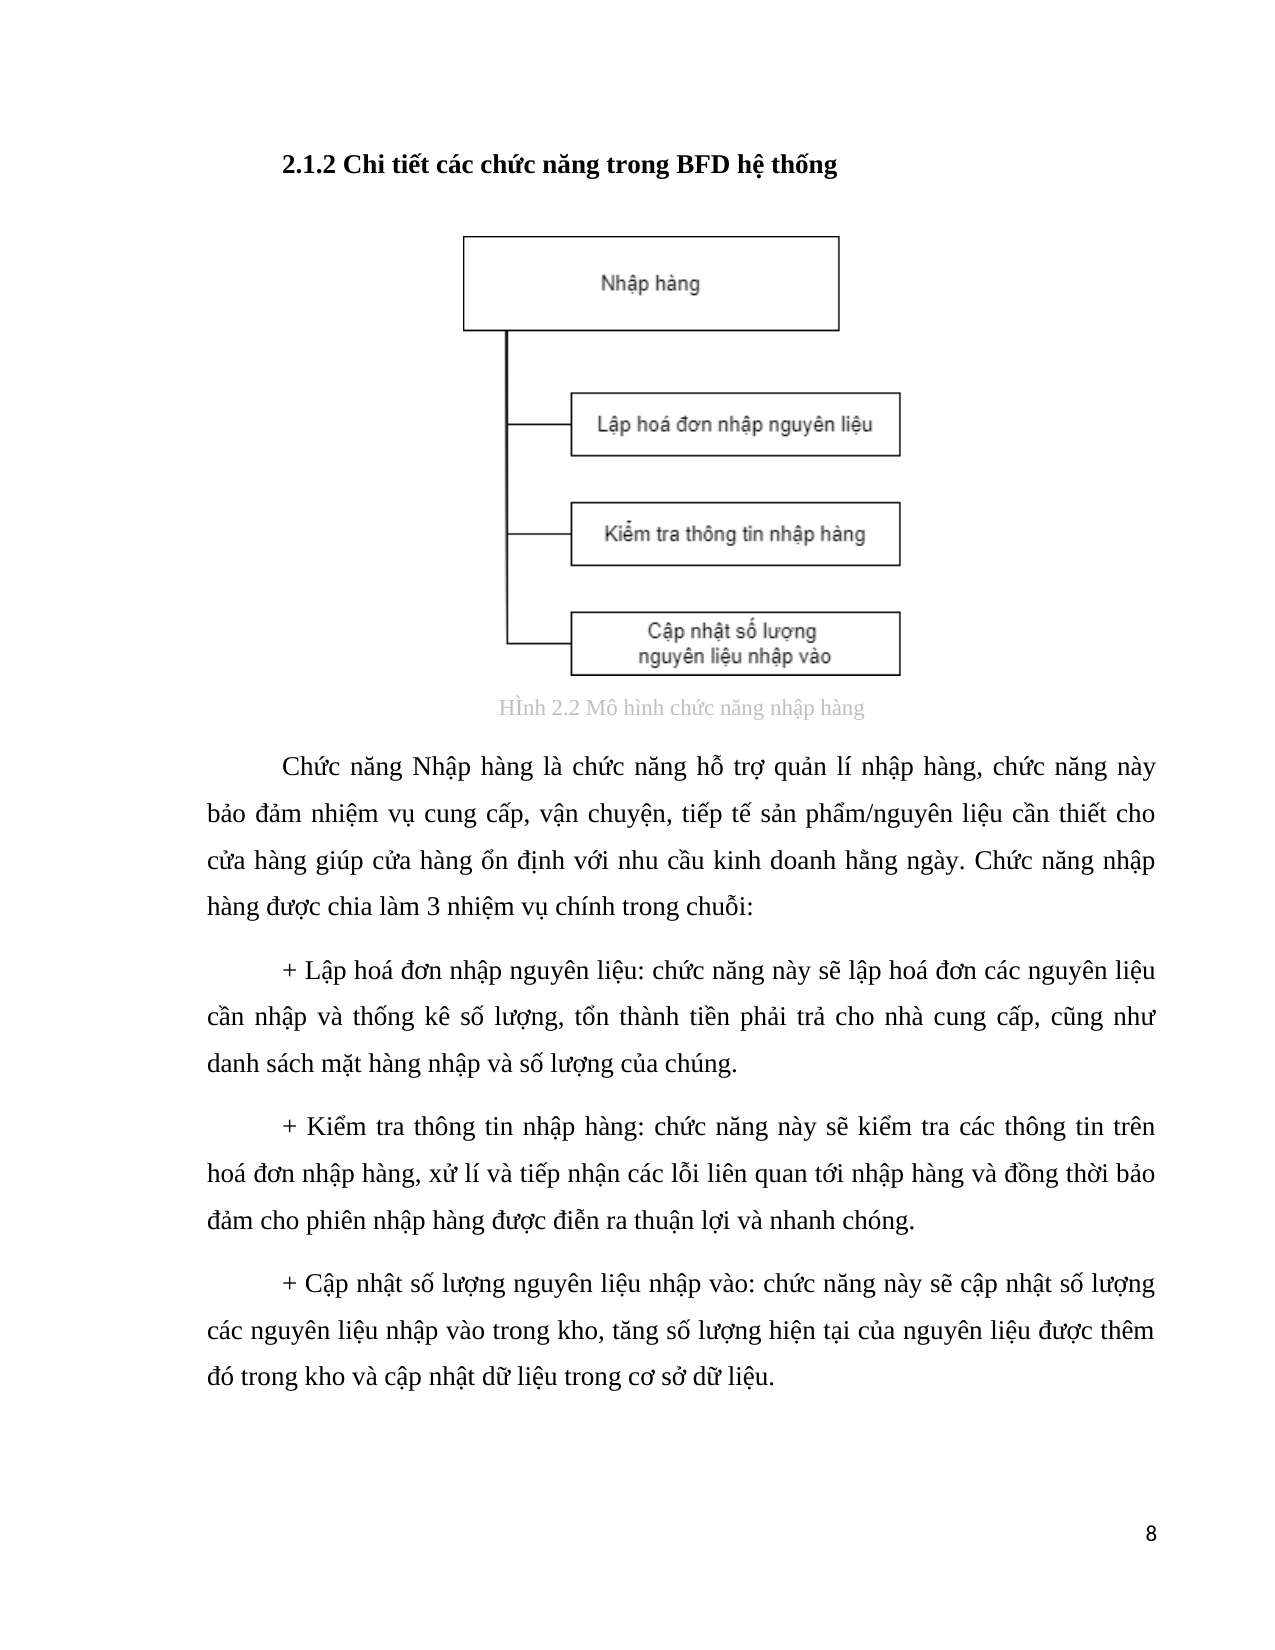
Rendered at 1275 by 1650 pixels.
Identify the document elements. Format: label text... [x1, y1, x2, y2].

text + Lập hoá đơn nhập nguyên liệu: chức năng này sẽ lập hoá đơn các nguyên liệu cần nhập và thống kê số lượng, tổn thành tiền phải trả cho nhà cung cấp, cũng như danh sách mặt hàng nhập và số lượng của chúng. [207, 954, 1157, 1078]
subtitle 2.1.2 Chi tiết các chức năng trong BFD hệ thống [207, 148, 1157, 179]
text HÌnh 2.2 Mô hình chức năng nhập hàng [207, 694, 1157, 721]
text + Kiểm tra thông tin nhập hàng: chức năng này sẽ kiểm tra các thông tin trên hoá đơn nhập hàng, xử lí và tiếp nhận các lỗi liên quan tới nhập hàng và đồng thời bảo đảm cho phiên nhập hàng được điễn ra thuận lợi và nhanh chóng. [207, 1111, 1157, 1235]
text Chức năng Nhập hàng là chức năng hỗ trợ quản lí nhập hàng, chức năng này bảo đảm nhiệm vụ cung cấp, vận chuyện, tiếp tế sản phẩm/nguyên liệu cần thiết cho cửa hàng giúp cửa hàng ổn định với nhu cầu kinh doanh hằng ngày. Chức năng nhập hàng được chia làm 3 nhiệm vụ chính trong chuỗi: [207, 751, 1157, 922]
text + Cập nhật số lượng nguyên liệu nhập vào: chức năng này sẽ cập nhật số lượng các nguyên liệu nhập vào trong kho, tăng số lượng hiện tại của nguyên liệu được thêm đó trong kho và cập nhật dữ liệu trong cơ sở dữ liệu. [207, 1267, 1157, 1392]
picture [463, 236, 901, 676]
